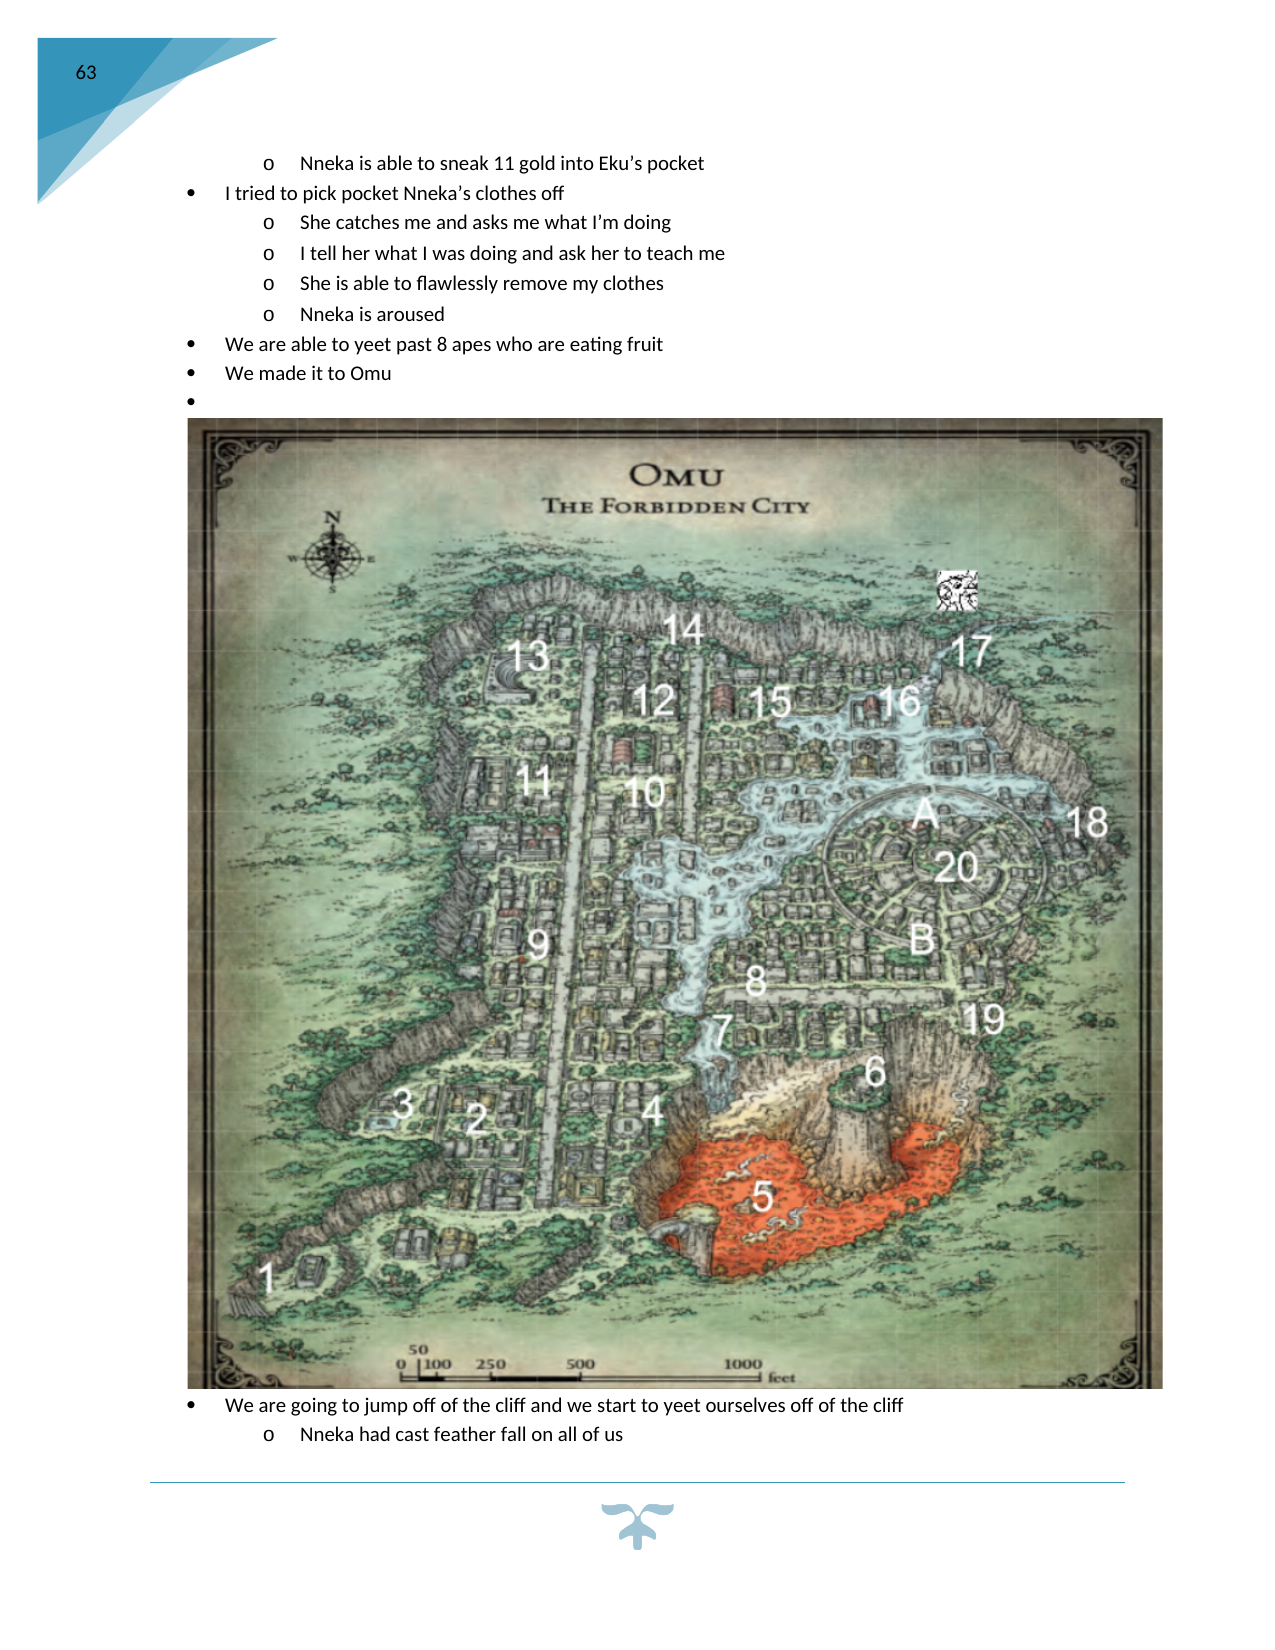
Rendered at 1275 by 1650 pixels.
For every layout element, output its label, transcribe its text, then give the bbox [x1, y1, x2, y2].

list I tell her what I was doing and ask her to teach me [262, 240, 1125, 266]
list She is able to flawlessly remove my clothes [262, 270, 1125, 297]
list We are going to jump off of the cliff and we start to yeet ourselves off of the cliff [187, 1392, 1125, 1417]
list Nneka had cast feather fall on all of us [262, 1421, 1125, 1448]
list She catches me and asks me what I’m doing [262, 209, 1125, 236]
picture [37, 37, 279, 206]
list Nneka is aroused [262, 301, 1125, 327]
list We made it to Omu [187, 360, 1125, 386]
list We are able to yeet past 8 apes who are eating fruit [187, 331, 1125, 357]
list I tried to pick pocket Nneka’s clothes off [187, 180, 1125, 206]
picture [187, 418, 1163, 1389]
list Nneka is able to sneak 11 gold into Eku’s pocket [262, 150, 1125, 176]
list They have a cube with them [601, 1504, 674, 1550]
